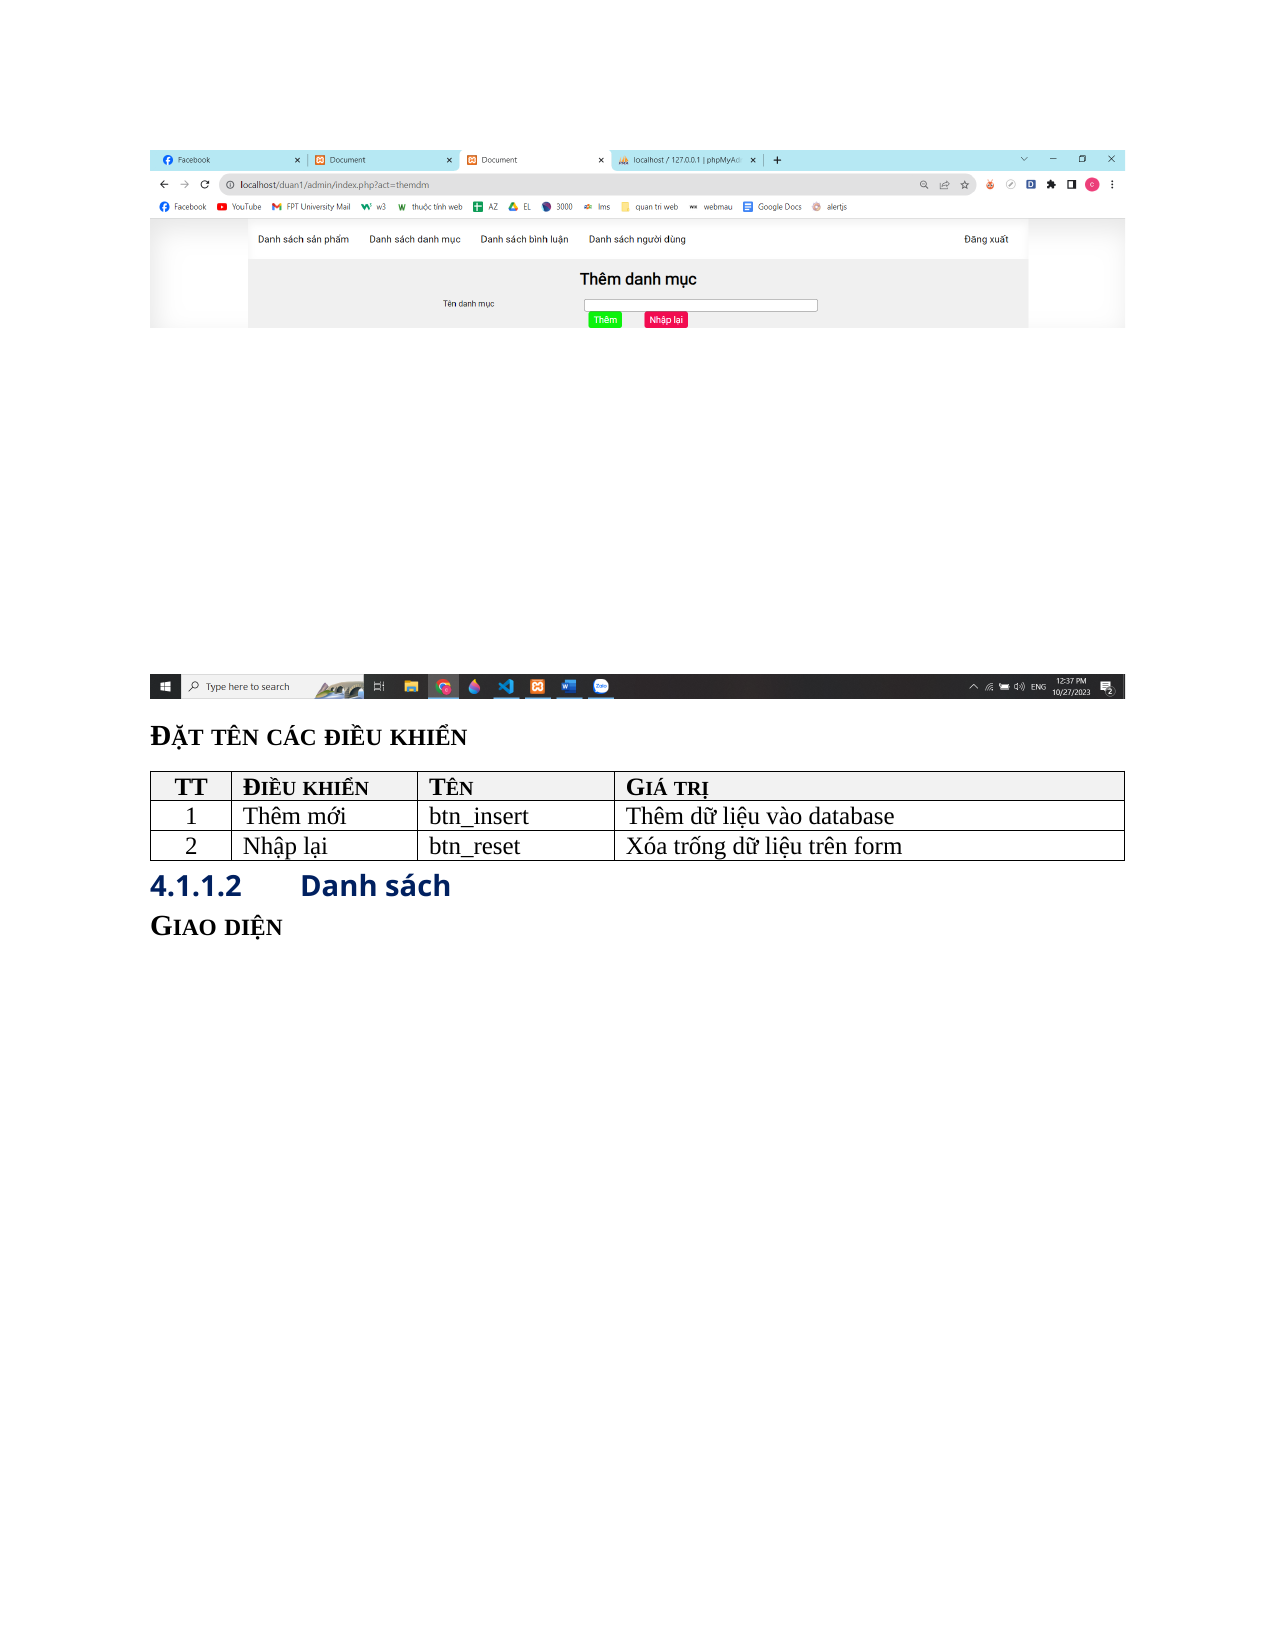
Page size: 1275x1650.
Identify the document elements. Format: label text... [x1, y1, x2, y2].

table_cell btn_reset [418, 831, 614, 860]
table_header TT [151, 772, 231, 800]
subtitle Danh sách [150, 865, 1125, 905]
table_cell Xóa trống dữ liệu trên form [615, 831, 1124, 860]
table_cell 1 [151, 801, 231, 830]
table_cell Nhập lại [232, 831, 417, 860]
table_cell Thêm mới [232, 801, 417, 830]
table_header Điều khiển [232, 772, 417, 800]
text Đặt tên các điều khiển [150, 718, 1125, 751]
table_header Giá trị [615, 772, 1124, 800]
table_cell btn_insert [418, 801, 614, 830]
picture [150, 150, 1125, 699]
table_header Tên [418, 772, 614, 800]
table_cell 2 [151, 831, 231, 860]
text Giao diện [150, 908, 1125, 941]
table_cell Thêm dữ liệu vào database [615, 801, 1124, 830]
